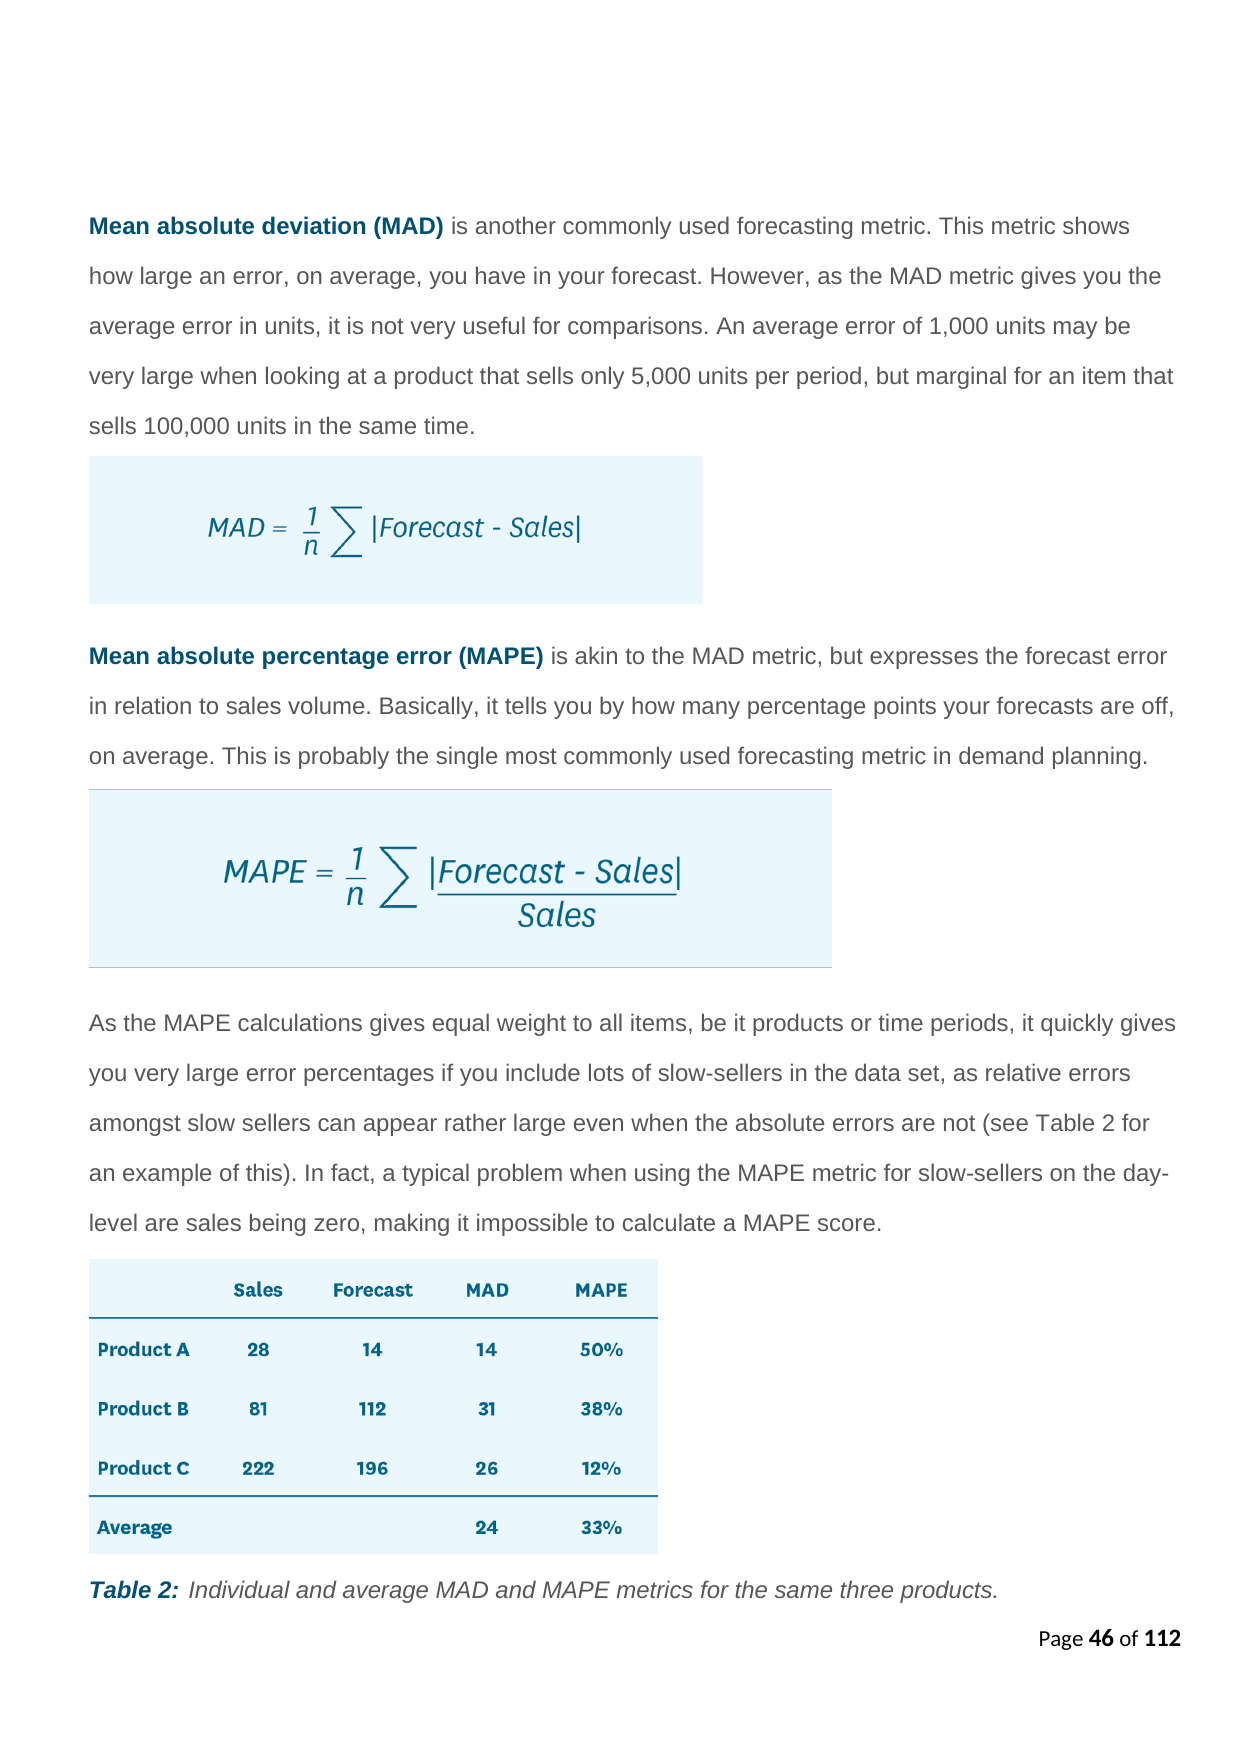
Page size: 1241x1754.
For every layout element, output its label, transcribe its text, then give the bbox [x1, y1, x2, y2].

text Mean absolute percentage error (MAPE) is akin to the MAD metric, but expresses the forecast error in relation to sales volume. Basically, it tells you by how many percentage points your forecasts are off, on average. This is probably the single most commonly used forecasting metric in demand planning. [89, 619, 1181, 769]
picture [88, 1236, 902, 1554]
picture [88, 769, 833, 987]
text Mean absolute deviation (MAD) is another commonly used forecasting metric. This metric shows how large an error, on average, you have in your forecast. However, as the MAD metric gives you the average error in units, it is not very useful for comparisons. An average error of 1,000 units may be very large when looking at a product that sells only 5,000 units per period, but marginal for an item that sells 100,000 units in the same time. [89, 190, 1181, 440]
text As the MAPE calculations gives equal weight to all items, be it products or time periods, it quickly gives you very large error percentages if you include lots of slow-sellers in the data set, as relative errors amongst slow sellers can appear rather large even when the absolute errors are not (see Table 2 for an example of this). In fact, a typical problem when using the MAPE metric for slow-sellers on the day-level are sales being zero, making it impossible to calculate a MAPE score. [89, 986, 1181, 1236]
picture [88, 440, 703, 620]
text Table 2: Individual and average MAD and MAPE metrics for the same three products. [89, 1554, 1181, 1604]
